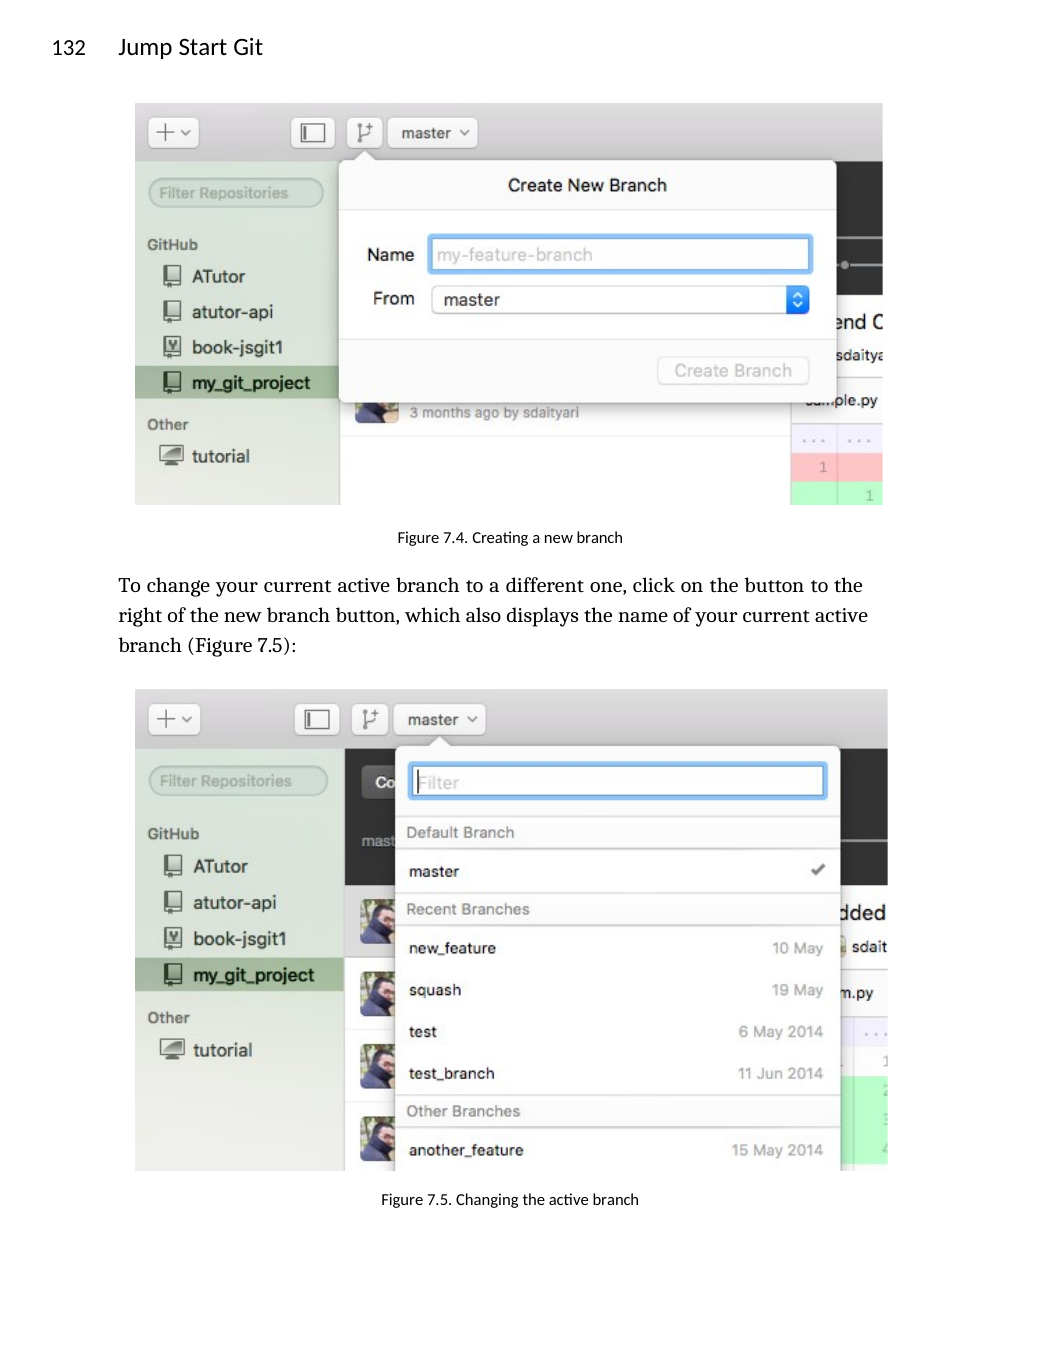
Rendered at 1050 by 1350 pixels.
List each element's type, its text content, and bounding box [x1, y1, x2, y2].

text Figure 7.5. Changing the active branch [118, 1189, 902, 1210]
picture [135, 103, 883, 505]
picture [135, 689, 888, 1171]
text Figure 7.4. Creating a new branch [118, 527, 902, 547]
text To change your current active branch to a different one, click on the button to the right of the new branch button, which also displays the name of your current active branch (Figure 7.5): [118, 573, 903, 658]
